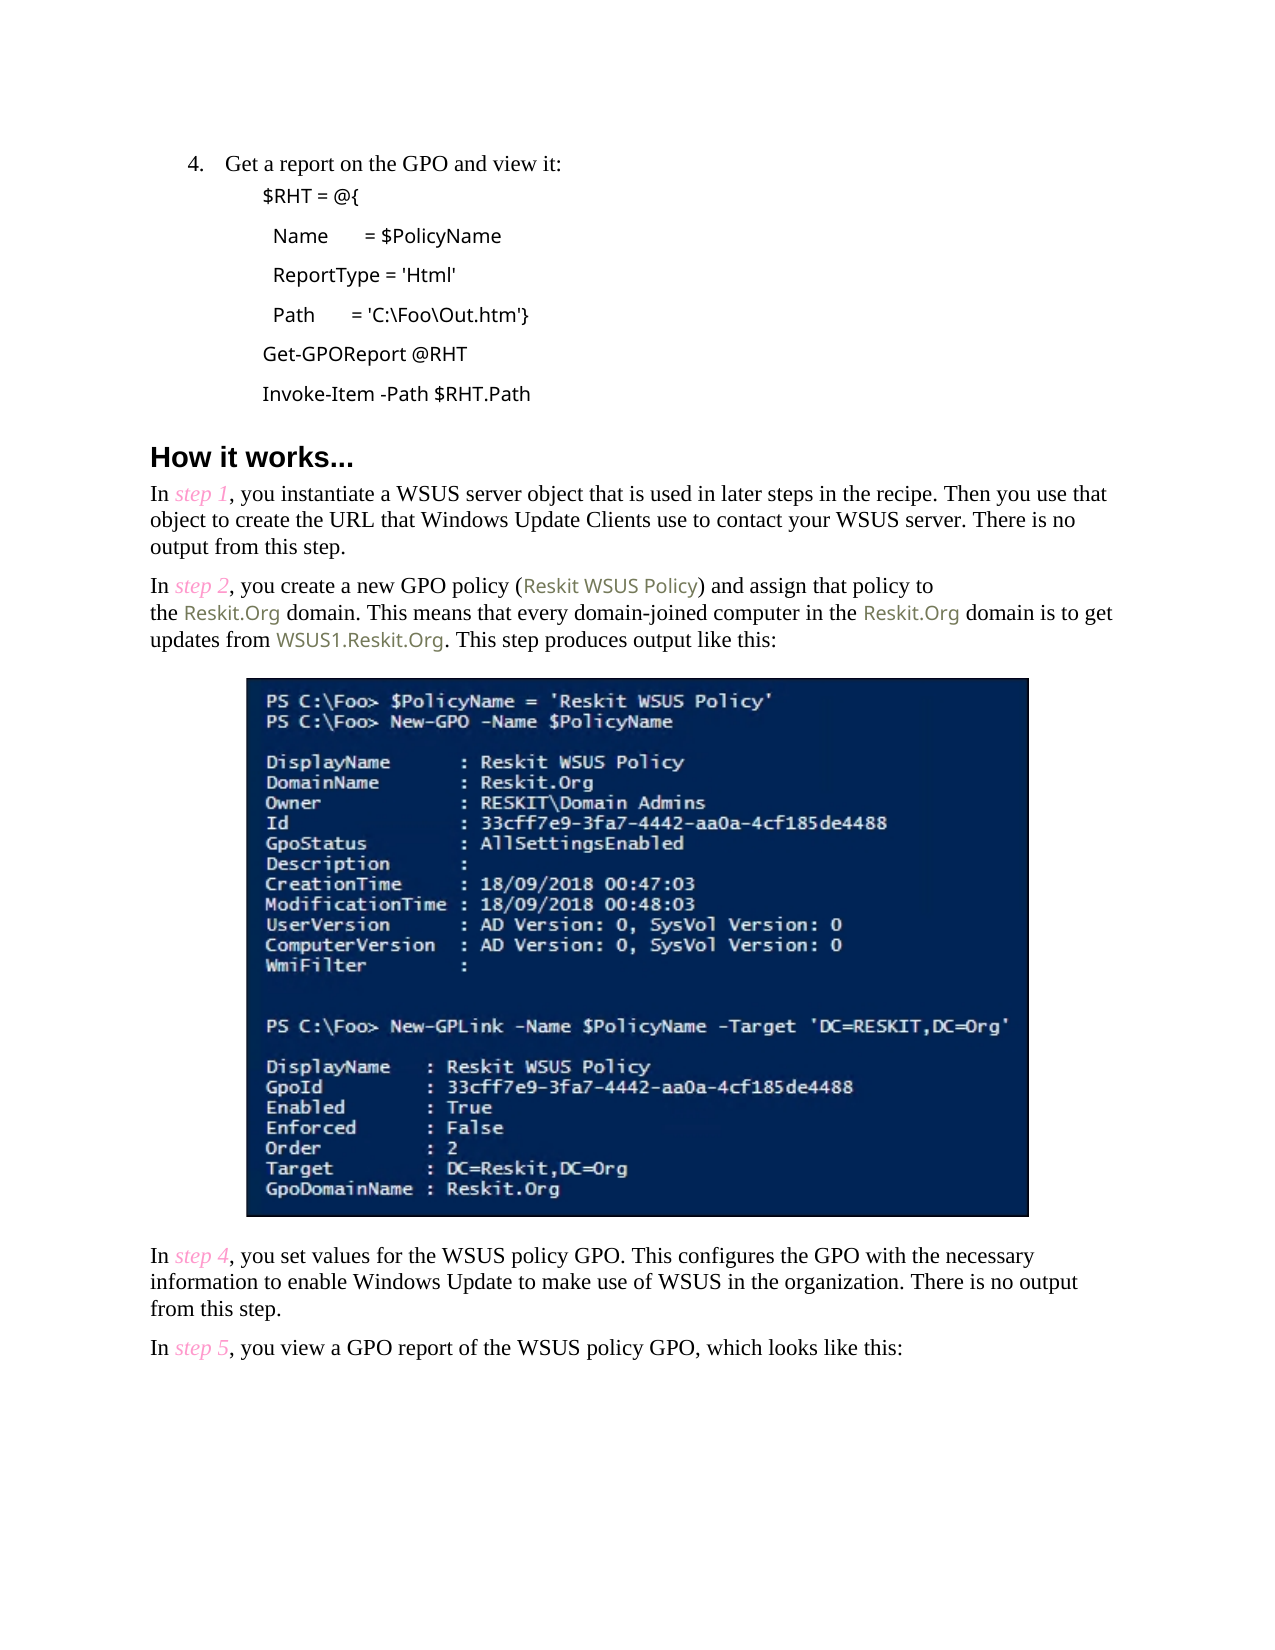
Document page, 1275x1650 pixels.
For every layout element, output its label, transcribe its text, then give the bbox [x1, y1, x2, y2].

text In step 2, you create a new GPO policy (Reskit WSUS Policy) and assign that policy to the Reskit.Org domain. This means that every domain-joined computer in the Reskit.Org domain is to get updates from WSUS1.Reskit.Org. This step produces output like this: [150, 572, 1125, 653]
text Invoke-Item -Path $RHT.Path [262, 380, 1125, 407]
picture [246, 678, 1029, 1217]
text In step 5, you view a GPO report of the WSUS policy GPO, which looks like this: [150, 1333, 1125, 1360]
text $RHT = @{ [262, 183, 1125, 209]
text ReportType = 'Html' [262, 262, 1125, 288]
text Get-GPOReport @RHT [262, 341, 1125, 367]
subtitle How it works... [150, 440, 1125, 474]
text Name = $PolicyName [262, 222, 1125, 249]
text Path = 'C:\Foo\Out.htm'} [262, 301, 1125, 328]
text In step 1, you instantiate a WSUS server object that is used in later steps in the recipe. Then you use that object to create the URL that Windows Update Clients use to contact your WSUS server. There is no output from this step. [150, 480, 1125, 559]
text Get a report on the GPO and view it: [187, 150, 1087, 176]
text In step 4, you set values for the WSUS policy GPO. This configures the GPO with the necessary information to enable Windows Update to make use of WSUS in the organization. There is no output from this step. [150, 1242, 1125, 1321]
